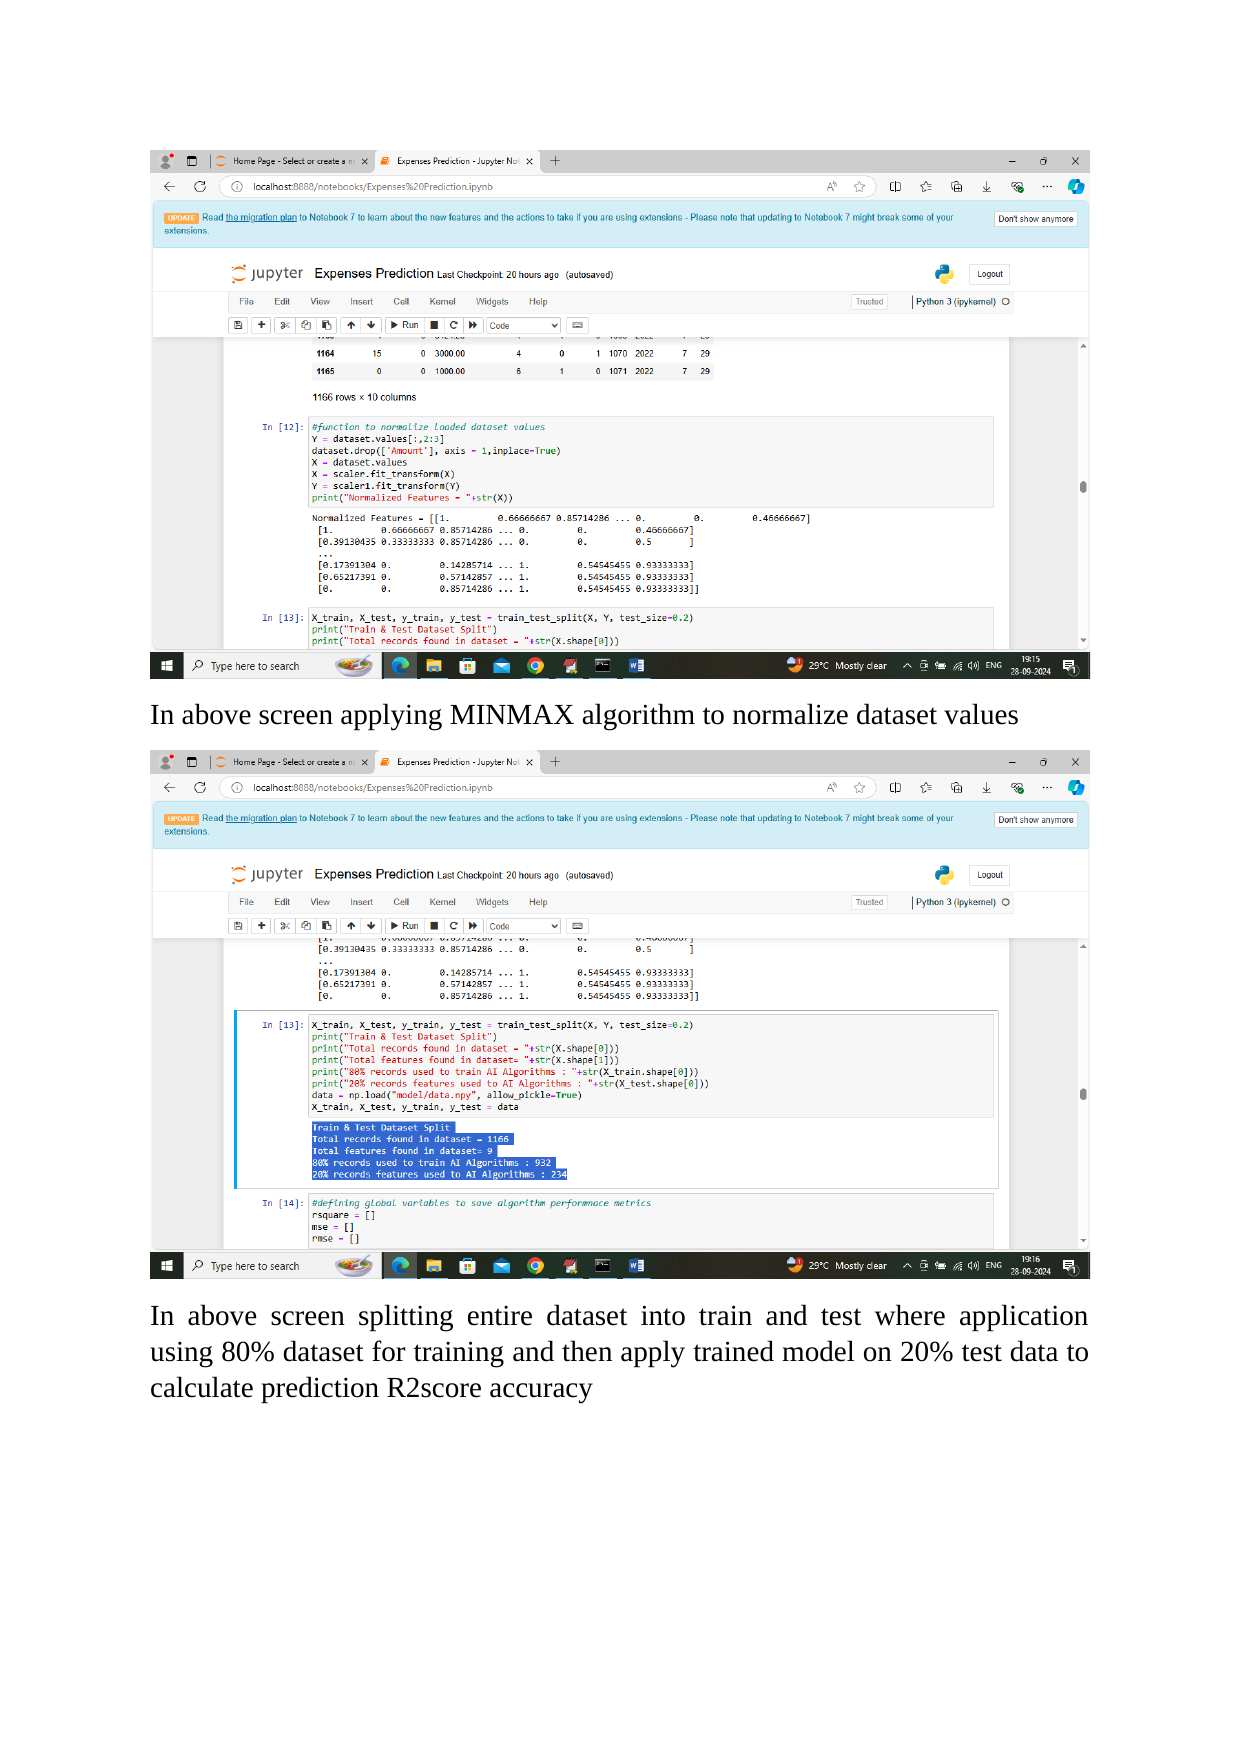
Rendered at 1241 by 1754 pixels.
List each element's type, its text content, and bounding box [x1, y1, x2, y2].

text In above screen splitting entire dataset into train and test where application using 80% dataset for training and then apply trained model on 20% test data to calculate prediction R2score accuracy [150, 1298, 1090, 1404]
picture [150, 750, 1091, 1279]
picture [150, 150, 1091, 679]
text In above screen applying MINMAX algorithm to normalize dataset values [150, 697, 1090, 731]
